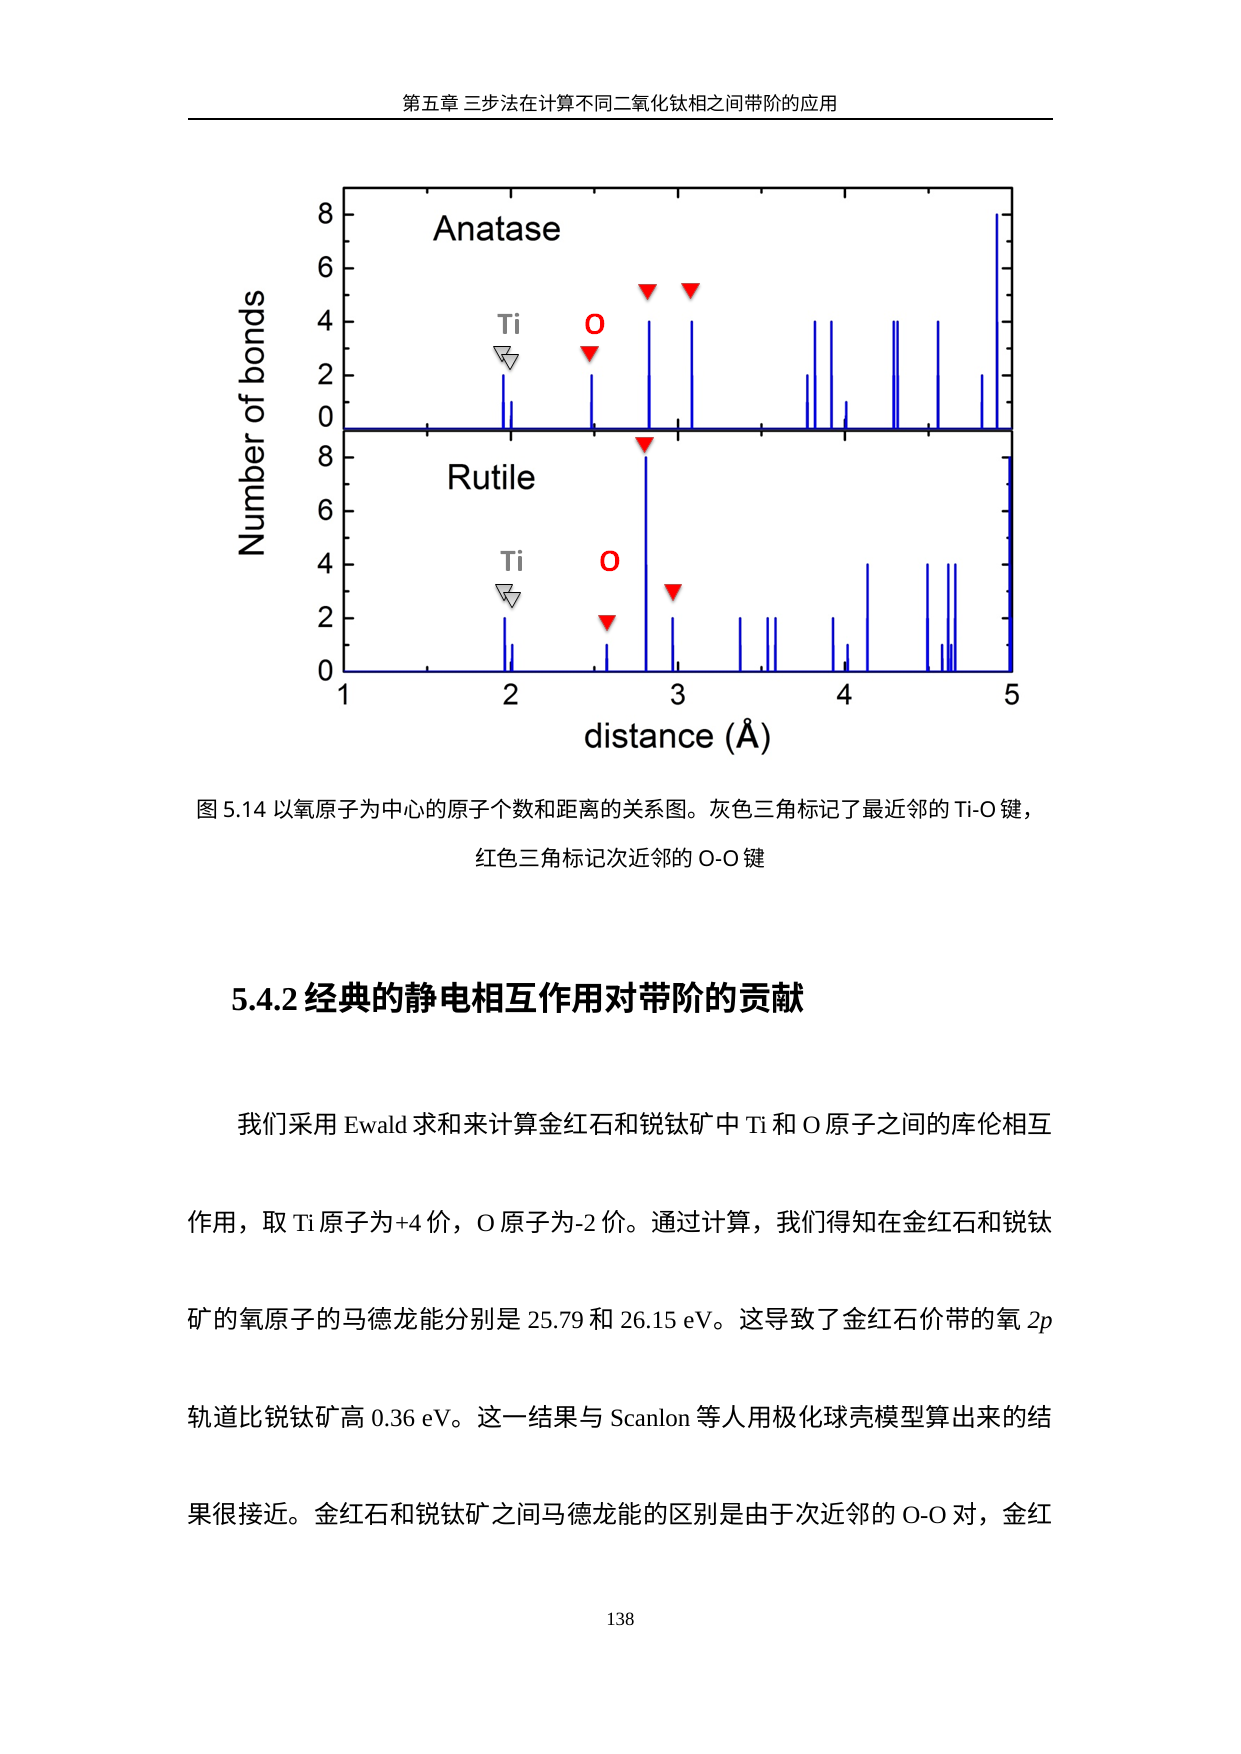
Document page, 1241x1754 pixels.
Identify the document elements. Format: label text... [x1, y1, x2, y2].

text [187, 1090, 1053, 1545]
subtitle 5.4.2经典的静电相互作用对带阶的贡献 [187, 963, 1053, 1028]
picture [187, 162, 1053, 771]
text 图 5.14 以氧原子为中心的原子个数和距离的关系图。灰色三角标记了最近邻的Ti-O键，红色三角标记次近邻的O-O键 [187, 792, 1053, 873]
